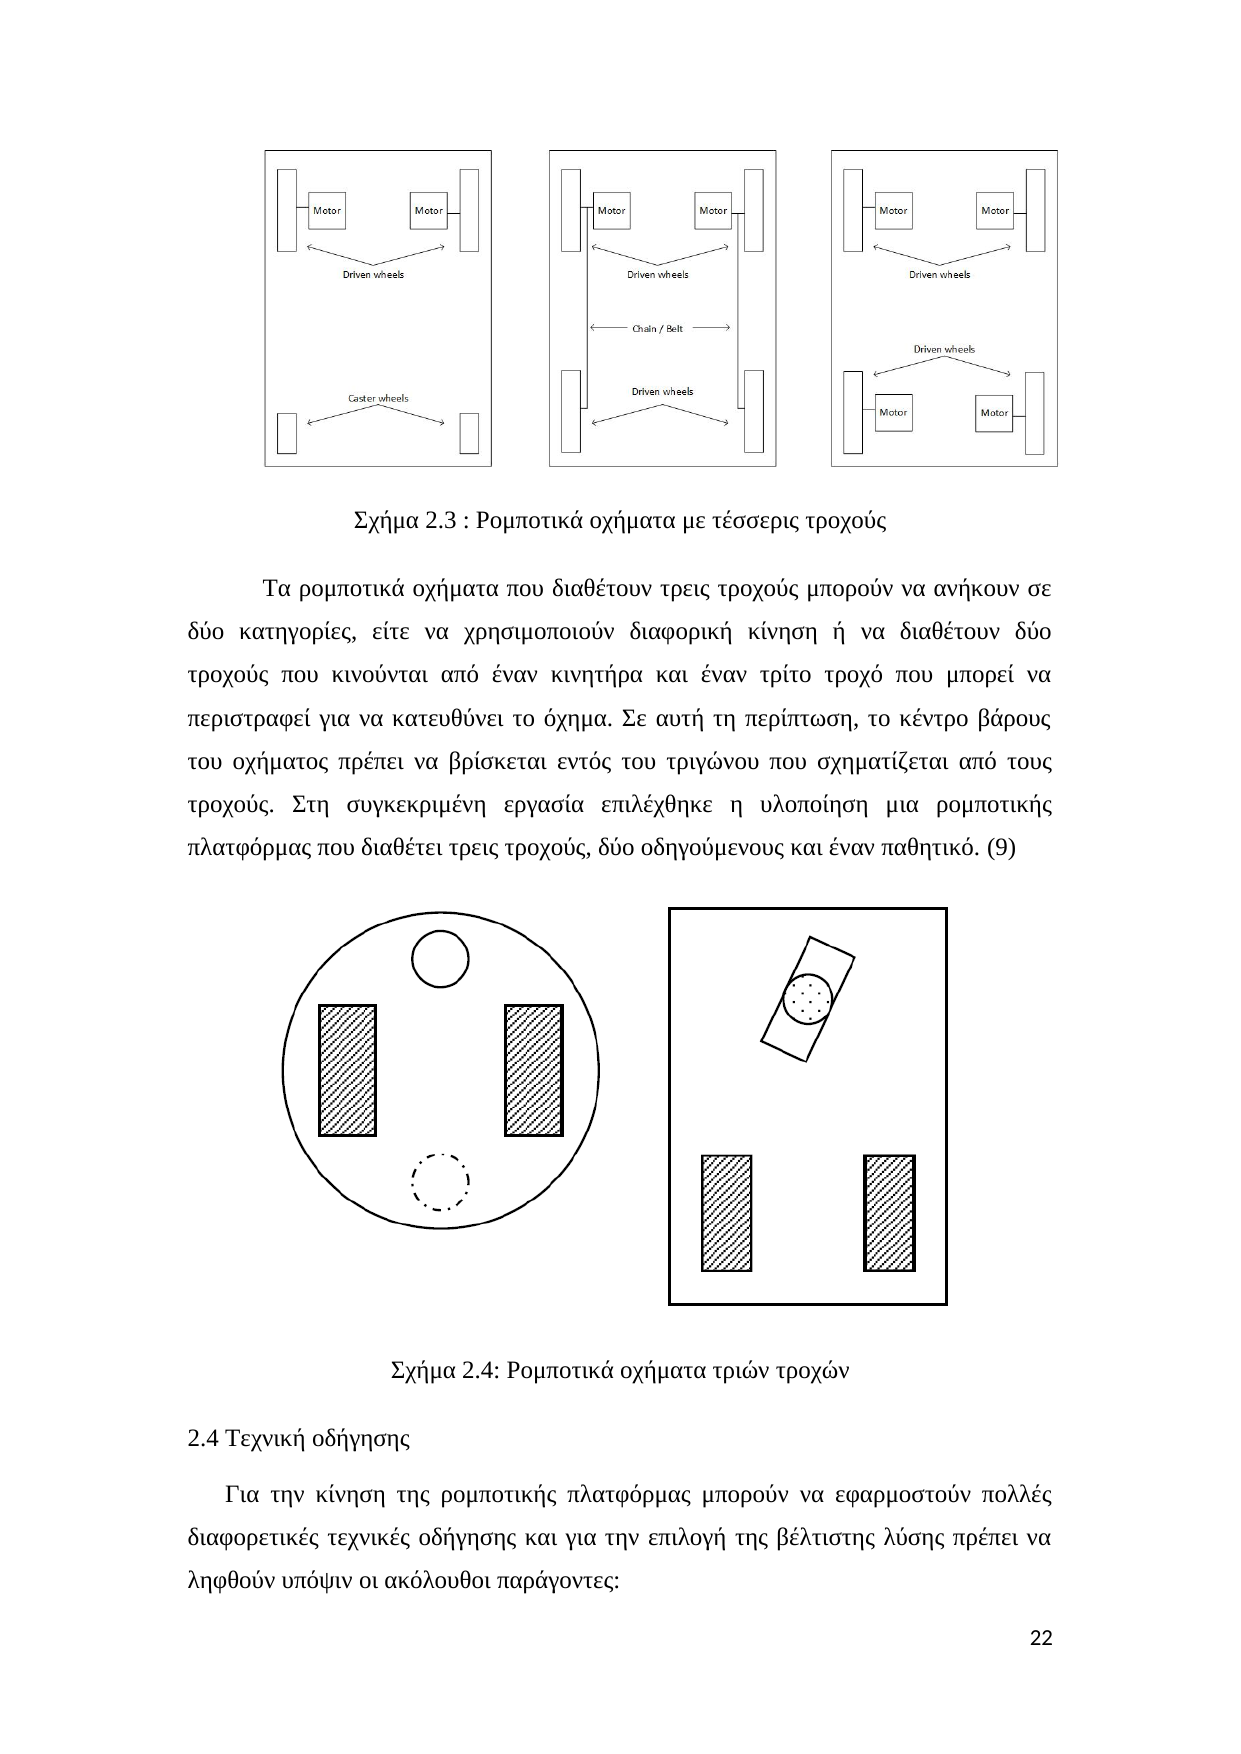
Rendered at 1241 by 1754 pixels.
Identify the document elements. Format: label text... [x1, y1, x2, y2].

text Σχήμα 2.4: Ρομποτικά οχήματα τριών τροχών [187, 1355, 1053, 1383]
picture [262, 150, 1060, 467]
text Τα ρομποτικά οχήματα που διαθέτουν τρεις τροχούς μπορούν να ανήκουν σε δύο κατηγορίες, είτε να χρησιμοποιούν διαφορική κίνηση ή να διαθέτουν δύο τροχούς που κινούνται από έναν κινητήρα και έναν τρίτο τροχό που μπορεί να περιστραφεί για να κατευθύνει το όχημα. Σε αυτή τη περίπτωση, το κέντρο βάρους του οχήματος πρέπει να βρίσκεται εντός του τριγώνου που σχηματίζεται από τους τροχούς. Στη συγκεκριμένη εργασία επιλέχθηκε η υλοποίηση μια ρομποτικής πλατφόρμας που διαθέτει τρεις τροχούς, δύο οδηγούμενους και έναν παθητικό. [187, 573, 1053, 861]
picture [271, 900, 969, 1316]
text Σχήμα 2.3 : Ρομποτικά οχήματα με τέσσερις τροχούς [187, 505, 1053, 534]
text Για την κίνηση της ρομποτικής πλατφόρμας μπορούν να εφαρμοστούν πολλές διαφορετικές τεχνικές οδήγησης και για την επιλογή της βέλτιστης λύσης πρέπει να ληφθούν υπόψιν οι ακόλουθοι παράγοντες: [187, 1479, 1053, 1594]
subtitle 2.4 Τεχνική οδήγησης [187, 1423, 1053, 1452]
